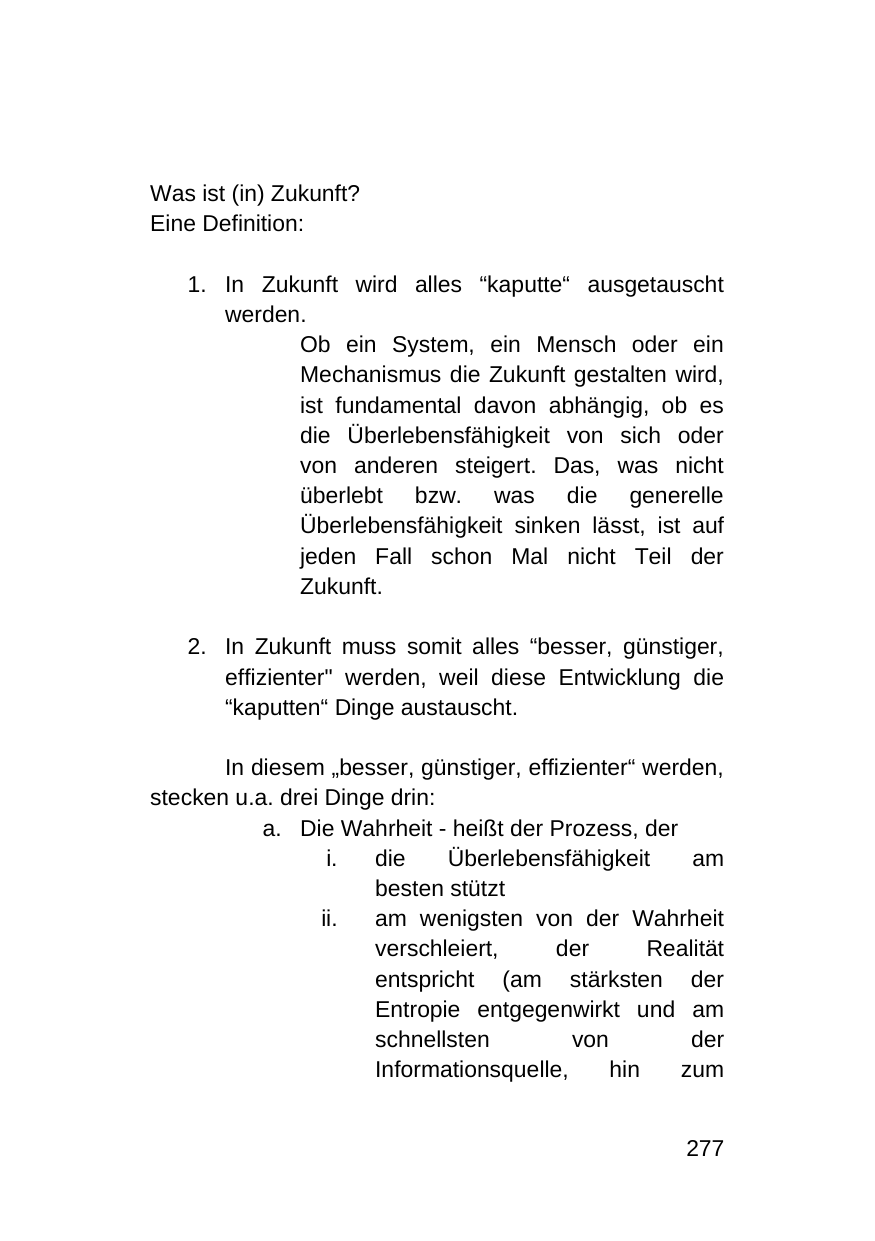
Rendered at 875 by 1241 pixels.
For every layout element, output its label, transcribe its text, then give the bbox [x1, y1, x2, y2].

text Eine Definition: [150, 210, 724, 237]
text In diesem „besser, günstiger, effizienter“ werden, stecken u.a. drei Dinge drin: [150, 754, 724, 811]
list die Überlebensfähigkeit am besten stützt [337, 845, 724, 901]
list In Zukunft muss somit alles “besser, günstiger, effizienter" werden, weil diese Entwicklung die “kaputten“ Dinge austauscht. [187, 633, 724, 720]
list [337, 905, 724, 1083]
text Was ist (in) Zukunft? [150, 180, 724, 207]
list In Zukunft wird alles “kaputte“ ausgetauscht werden. [187, 271, 724, 327]
list Die Wahrheit - heißt der Prozess, der [262, 814, 724, 841]
text Ob ein System, ein Mensch oder ein Mechanismus die Zukunft gestalten wird, ist fundamental davon abhängig, ob es die Überlebensfähigkeit von sich oder von anderen steigert. Das, was nicht überlebt bzw. was die generelle Überlebensfähigkeit sinken lässt, ist auf jeden Fall schon Mal nicht Teil der Zukunft. [300, 331, 724, 599]
